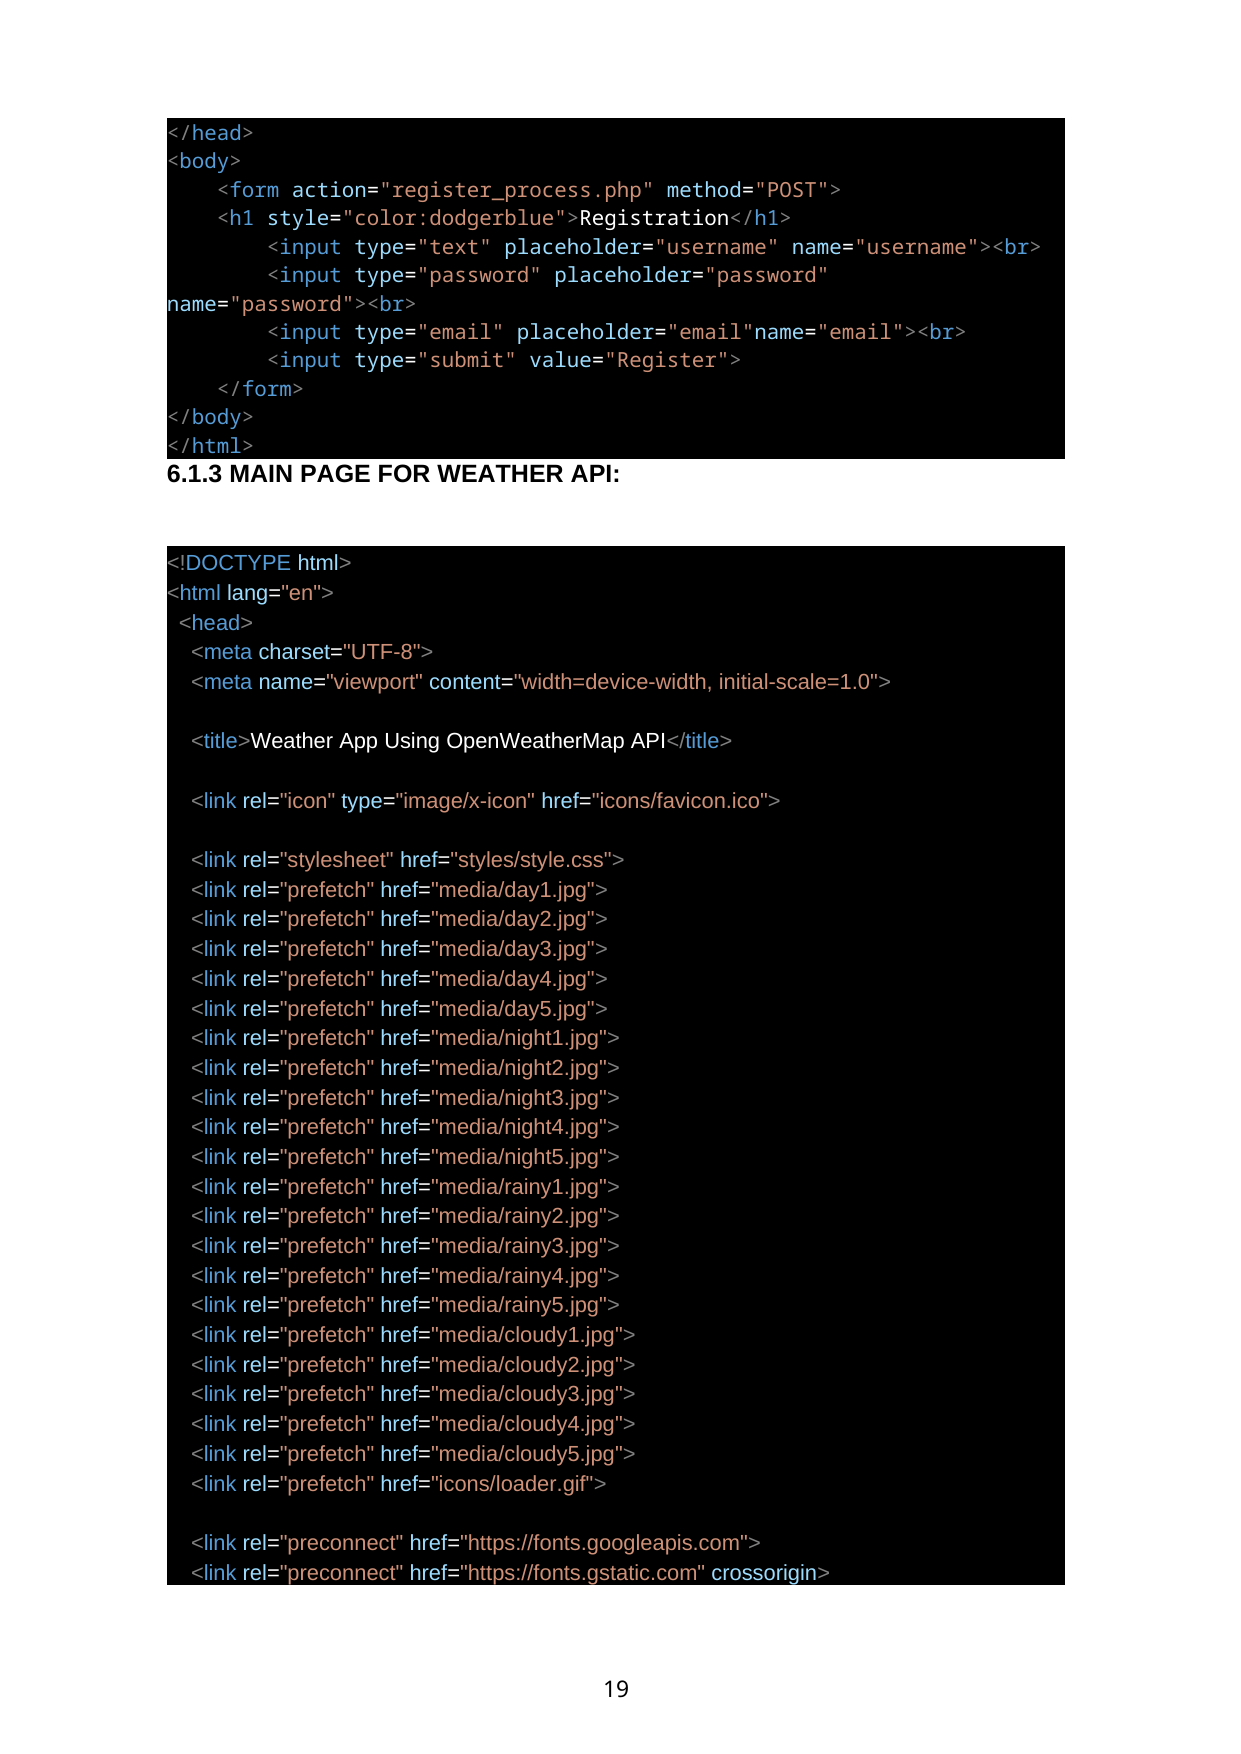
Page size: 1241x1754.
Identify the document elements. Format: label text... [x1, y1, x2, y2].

text <head> [167, 605, 1065, 635]
text <link rel="prefetch" href="media/day4.jpg"> [167, 961, 1065, 991]
text <title>Weather App Using OpenWeatherMap API</title> [167, 724, 1065, 753]
text <link rel="prefetch" href="media/cloudy1.jpg"> [167, 1317, 1065, 1347]
text <input type="password" placeholder="password" name="password"><br> [167, 260, 1065, 317]
text <input type="email" placeholder="email"name="email"><br> [167, 317, 1065, 346]
text <link rel="prefetch" href="media/day3.jpg"> [167, 932, 1065, 961]
text <link rel="prefetch" href="media/night4.jpg"> [167, 1110, 1065, 1139]
text <link rel="prefetch" href="media/cloudy4.jpg"> [167, 1407, 1065, 1436]
text <input type="submit" value="Register"> [167, 346, 1065, 374]
text <link rel="prefetch" href="media/night2.jpg"> [167, 1050, 1065, 1080]
text <link rel="stylesheet" href="styles/style.css"> [167, 842, 1065, 872]
text <link rel="prefetch" href="media/day2.jpg"> [167, 902, 1065, 932]
text <link rel="prefetch" href="media/day1.jpg"> [167, 872, 1065, 902]
text <link rel="prefetch" href="media/rainy4.jpg"> [167, 1258, 1065, 1288]
text <!DOCTYPE html> [167, 546, 1065, 575]
text <link rel="prefetch" href="media/day5.jpg"> [167, 991, 1065, 1021]
text <link rel="icon" type="image/x-icon" href="icons/favicon.ico"> [167, 783, 1065, 813]
text <link rel="prefetch" href="media/rainy5.jpg"> [167, 1288, 1065, 1317]
text </form> [167, 374, 1065, 402]
text <link rel="prefetch" href="icons/loader.gif"> [167, 1466, 1065, 1496]
text <html lang="en"> [167, 575, 1065, 605]
text 6.1.3 MAIN PAGE FOR WEATHER API: [167, 459, 1065, 488]
text <meta charset="UTF-8"> [167, 635, 1065, 664]
text <link rel="preconnect" href="https://fonts.googleapis.com"> [167, 1525, 1065, 1555]
text <meta name="viewport" content="width=device-width, initial-scale=1.0"> [167, 664, 1065, 694]
text <h1 style="color:dodgerblue">Registration</h1> [167, 203, 1065, 232]
text <link rel="prefetch" href="media/cloudy5.jpg"> [167, 1436, 1065, 1466]
text </head> [167, 118, 1065, 147]
text <body> [167, 147, 1065, 175]
text </html> [167, 431, 1065, 459]
text <link rel="preconnect" href="https://fonts.gstatic.com" crossorigin> [167, 1555, 1065, 1585]
text <link rel="prefetch" href="media/night1.jpg"> [167, 1021, 1065, 1050]
text <link rel="prefetch" href="media/cloudy2.jpg"> [167, 1347, 1065, 1377]
text <link rel="prefetch" href="media/rainy3.jpg"> [167, 1228, 1065, 1258]
text </body> [167, 402, 1065, 431]
text <form action="register_process.php" method="POST"> [167, 175, 1065, 203]
text <link rel="prefetch" href="media/rainy1.jpg"> [167, 1169, 1065, 1199]
text <link rel="prefetch" href="media/cloudy3.jpg"> [167, 1377, 1065, 1407]
text <link rel="prefetch" href="media/rainy2.jpg"> [167, 1199, 1065, 1228]
text <input type="text" placeholder="username" name="username"><br> [167, 232, 1065, 260]
text <link rel="prefetch" href="media/night5.jpg"> [167, 1139, 1065, 1169]
text <link rel="prefetch" href="media/night3.jpg"> [167, 1080, 1065, 1110]
